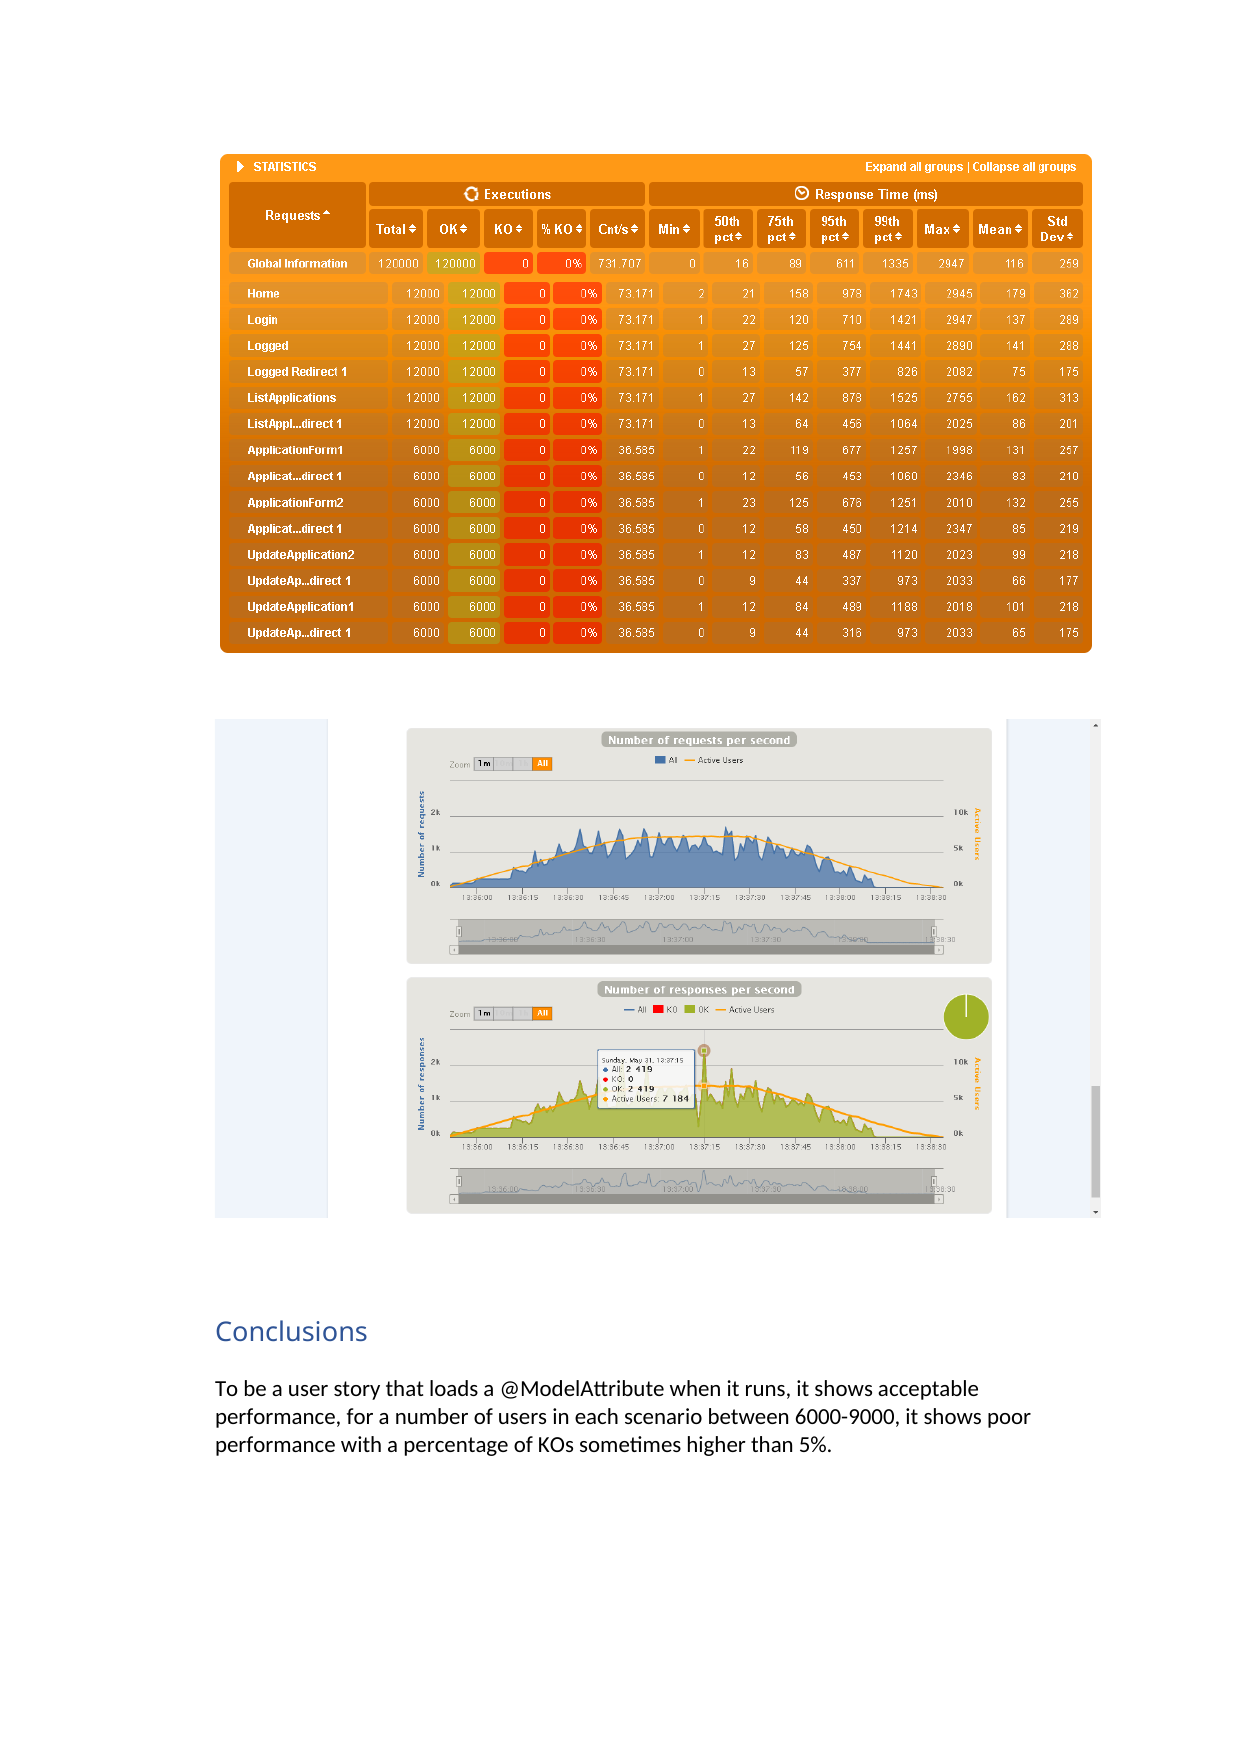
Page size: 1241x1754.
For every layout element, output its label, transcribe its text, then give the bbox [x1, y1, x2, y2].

picture [214, 719, 1101, 1218]
subtitle Conclusions [215, 1313, 1063, 1350]
picture [214, 147, 1101, 658]
text To be a user story that loads a @ModelAttribute when it runs, it shows acceptable performance, for a number of users in each scenario between 6000-9000, it shows poor performance with a percentage of KOs sometimes higher than 5%. [215, 1374, 1063, 1458]
